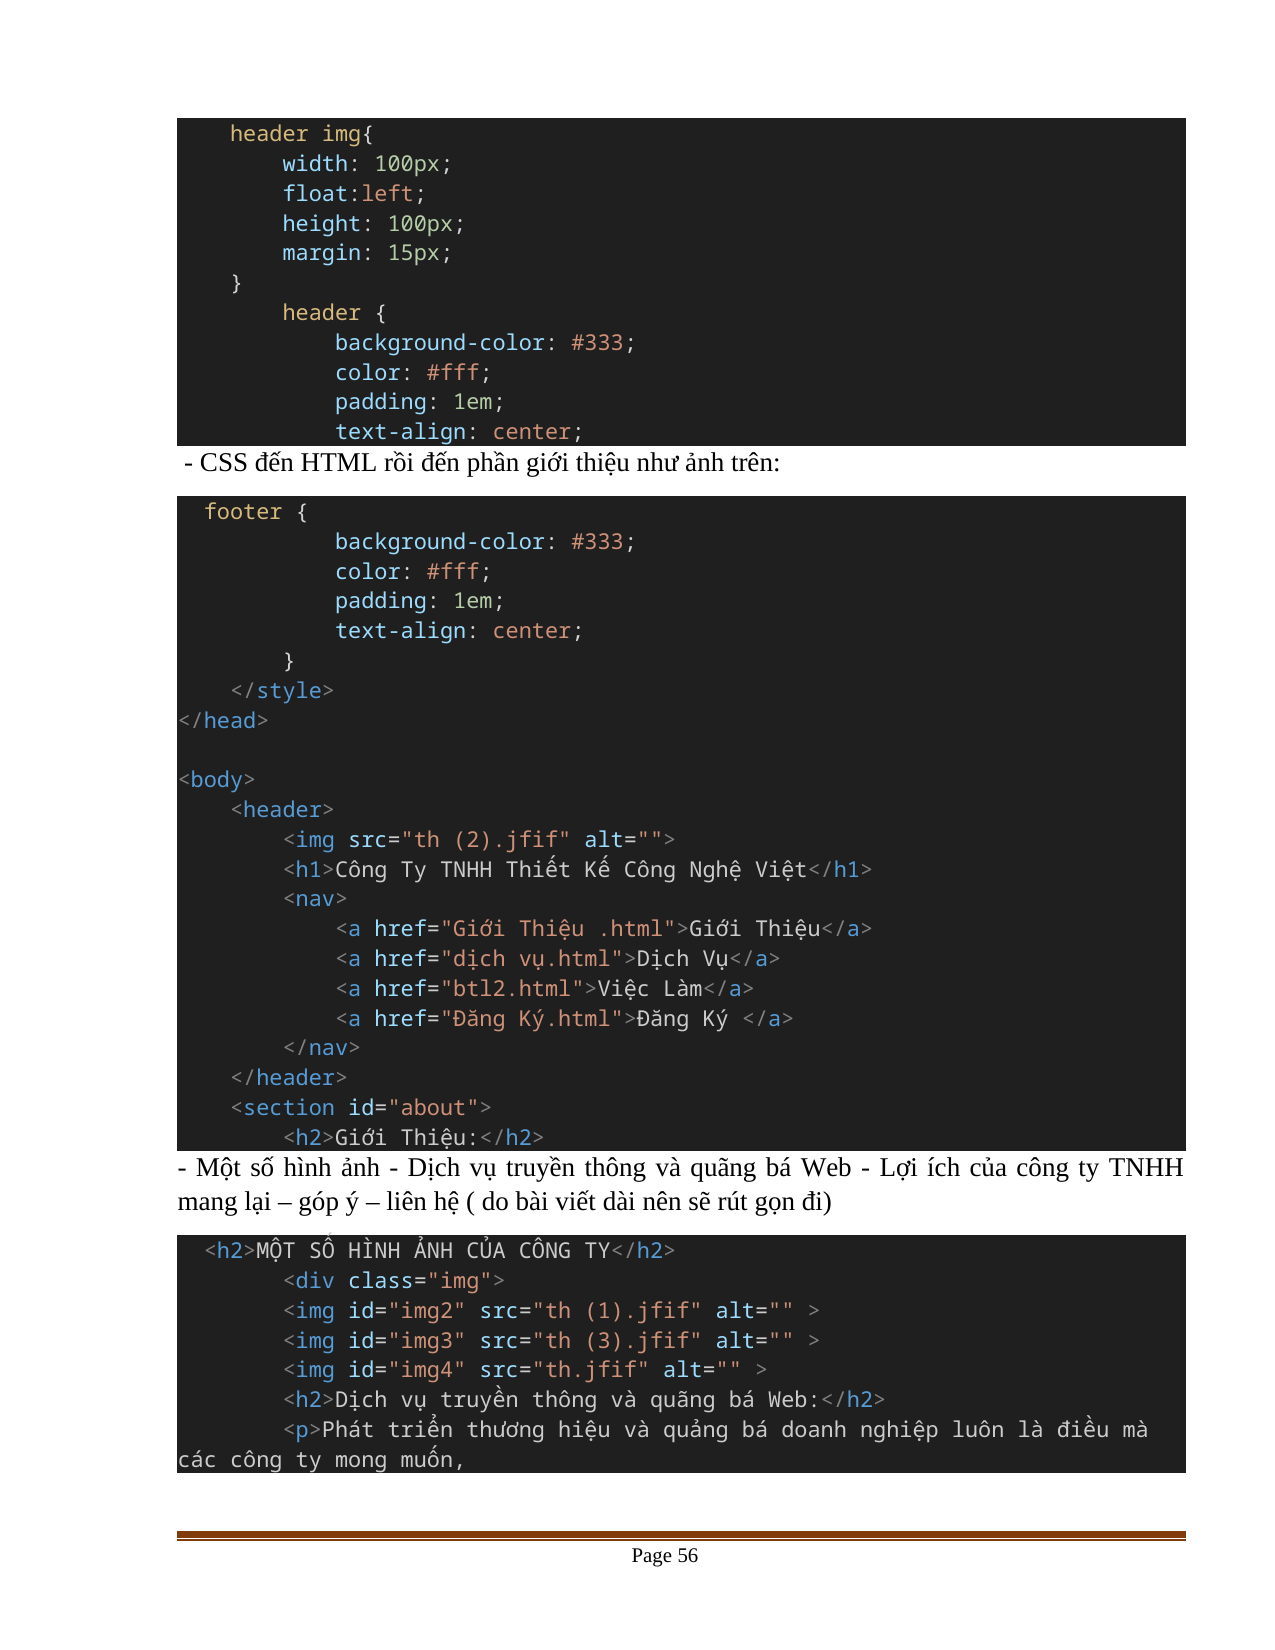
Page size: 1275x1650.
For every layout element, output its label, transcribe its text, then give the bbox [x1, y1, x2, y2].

text <p>Phát triển thương hiệu và quảng bá doanh nghiệp luôn là điều mà các công ty mong muốn, [177, 1414, 1186, 1473]
text text-align: center; [177, 615, 1186, 645]
text <h2>Giới Thiệu:</h2> [177, 1122, 1186, 1151]
text <img id="img3" src="th (3).jfif" alt="" > [177, 1324, 1186, 1354]
text } [177, 645, 1186, 675]
text <nav> [177, 883, 1186, 913]
text <a href="Đăng Ký.html">Đăng Ký </a> [177, 1002, 1186, 1032]
text <img id="img2" src="th (1).jfif" alt="" > [177, 1295, 1186, 1324]
text - CSS đến HTML rồi đến phần giới thiệu như ảnh trên: [177, 446, 1186, 477]
text footer { [177, 496, 1186, 526]
text <section id="about"> [177, 1092, 1186, 1122]
text height: 100px; [177, 207, 1186, 237]
text </nav> [177, 1032, 1186, 1062]
text } [177, 267, 1186, 297]
text width: 100px; [177, 148, 1186, 178]
text <header> [177, 794, 1186, 824]
text </header> [177, 1062, 1186, 1092]
text <a href="Giới Thiệu .html">Giới Thiệu</a> [177, 913, 1186, 943]
text <img id="img4" src="th.jfif" alt="" > [177, 1354, 1186, 1384]
text <a href="dịch vụ.html">Dịch Vụ</a> [177, 943, 1186, 973]
text <body> [177, 764, 1186, 794]
text header img{ [177, 118, 1186, 148]
text text-align: center; [177, 416, 1186, 446]
text padding: 1em; [177, 585, 1186, 615]
text <a href="btl2.html">Việc Làm</a> [177, 973, 1186, 1002]
text background-color: #333; [177, 526, 1186, 556]
text <img src="th (2).jfif" alt=""> [177, 824, 1186, 853]
text color: #fff; [177, 356, 1186, 386]
text header { [177, 297, 1186, 327]
text margin: 15px; [177, 237, 1186, 267]
text float:left; [177, 178, 1186, 207]
text <div class="img"> [177, 1265, 1186, 1295]
text </style> [177, 675, 1186, 704]
text color: #fff; [177, 556, 1186, 585]
text <h2>MỘT SỐ HÌNH ẢNH CỦA CÔNG TY</h2> [177, 1235, 1186, 1265]
text background-color: #333; [177, 327, 1186, 356]
text padding: 1em; [177, 386, 1186, 416]
text <h2>Dịch vụ truyền thông và quãng bá Web:</h2> [177, 1384, 1186, 1414]
text <h1>Công Ty TNHH Thiết Kế Công Nghệ Việt</h1> [177, 853, 1186, 883]
text - Một số hình ảnh - Dịch vụ truyền thông và quãng bá Web - Lợi ích của công ty TNHH mang lại – góp ý – liên hệ ( do bài viết dài nên sẽ rút gọn đi) [177, 1151, 1186, 1216]
text </head> [177, 704, 1186, 734]
